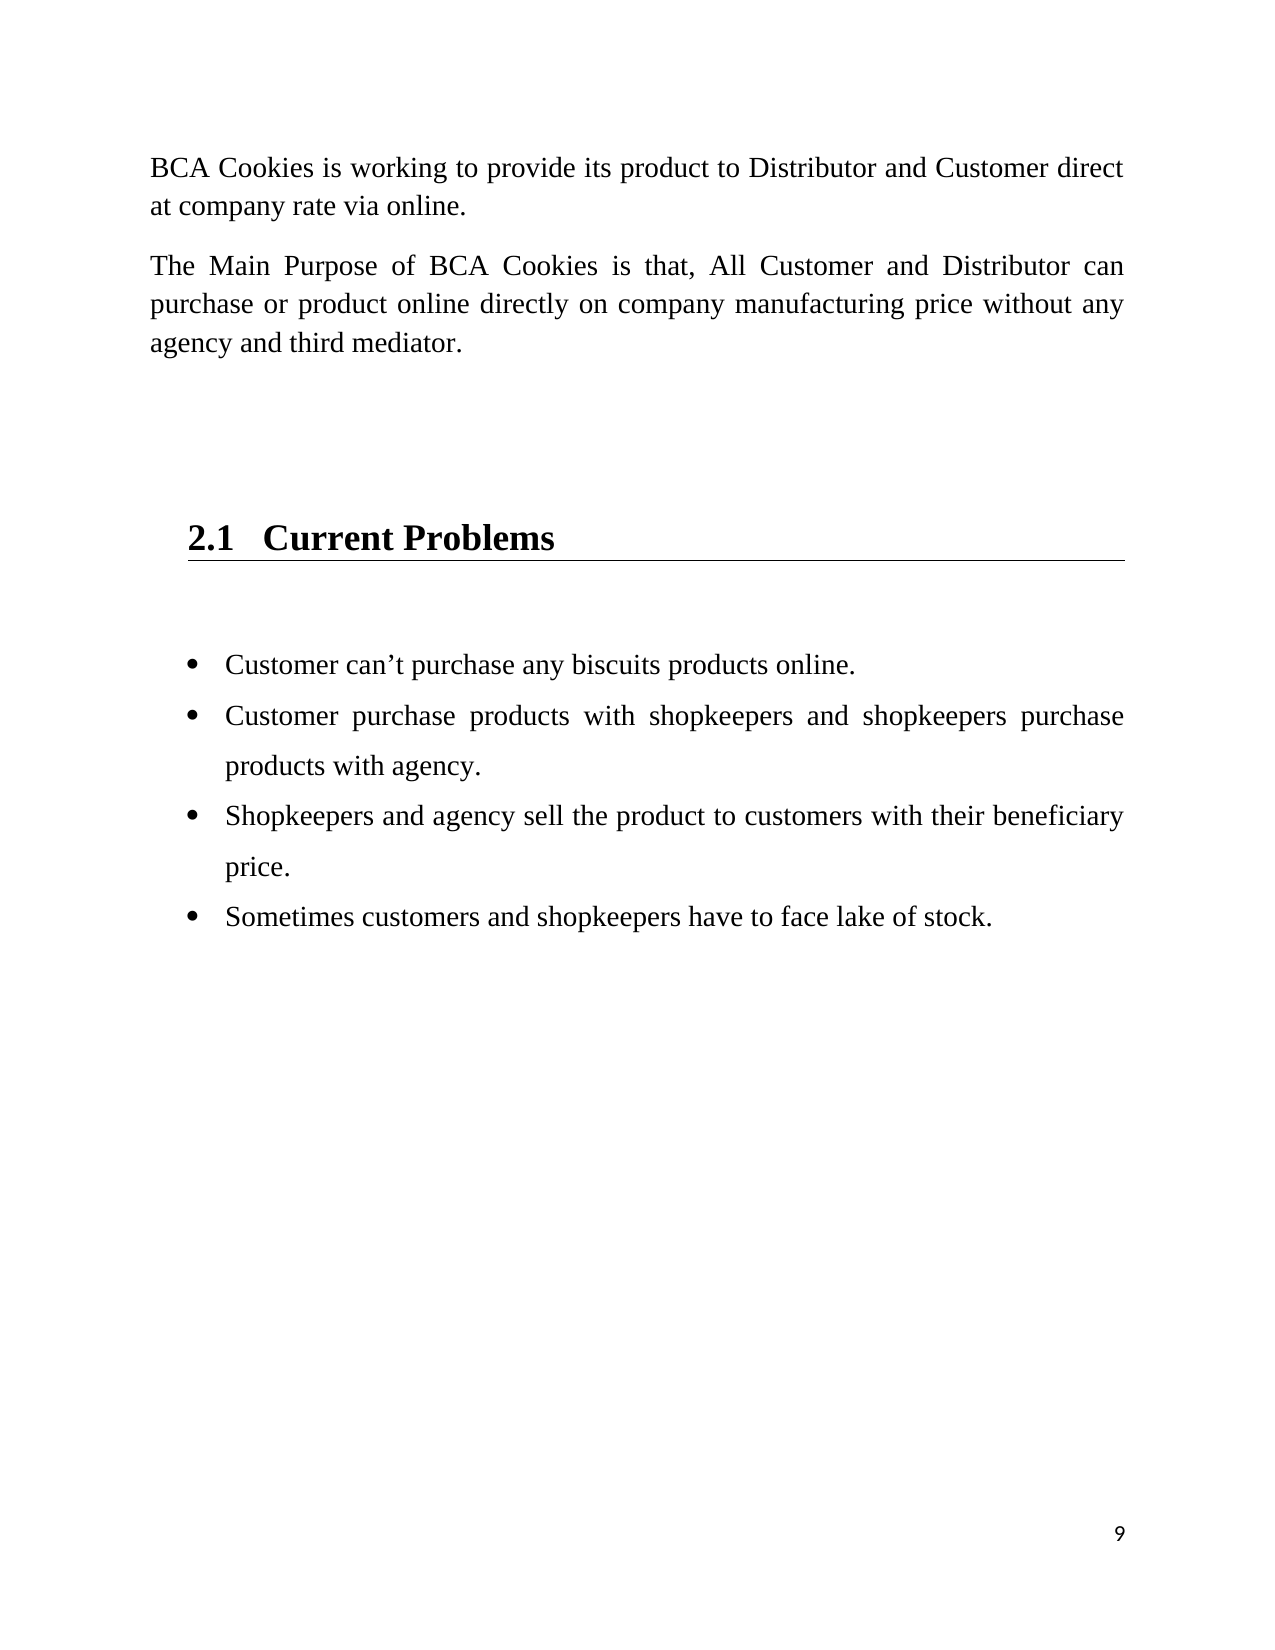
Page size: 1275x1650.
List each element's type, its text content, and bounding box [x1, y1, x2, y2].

list Shopkeepers and agency sell the product to customers with their beneficiary price. [187, 798, 1125, 882]
text The Main Purpose of BCA Cookies is that, All Customer and Distributor can purchase or product online directly on company manufacturing price without any agency and third mediator. [150, 248, 1125, 358]
list Customer can’t purchase any biscuits products online. [187, 647, 1125, 681]
list Sometimes customers and shopkeepers have to face lake of stock. [187, 899, 1125, 933]
list Customer purchase products with shopkeepers and shopkeepers purchase products with agency. [187, 698, 1125, 782]
text BCA Cookies is working to provide its product to Distributor and Customer direct at company rate via online. [150, 150, 1125, 222]
list Current Problems [187, 515, 1125, 561]
